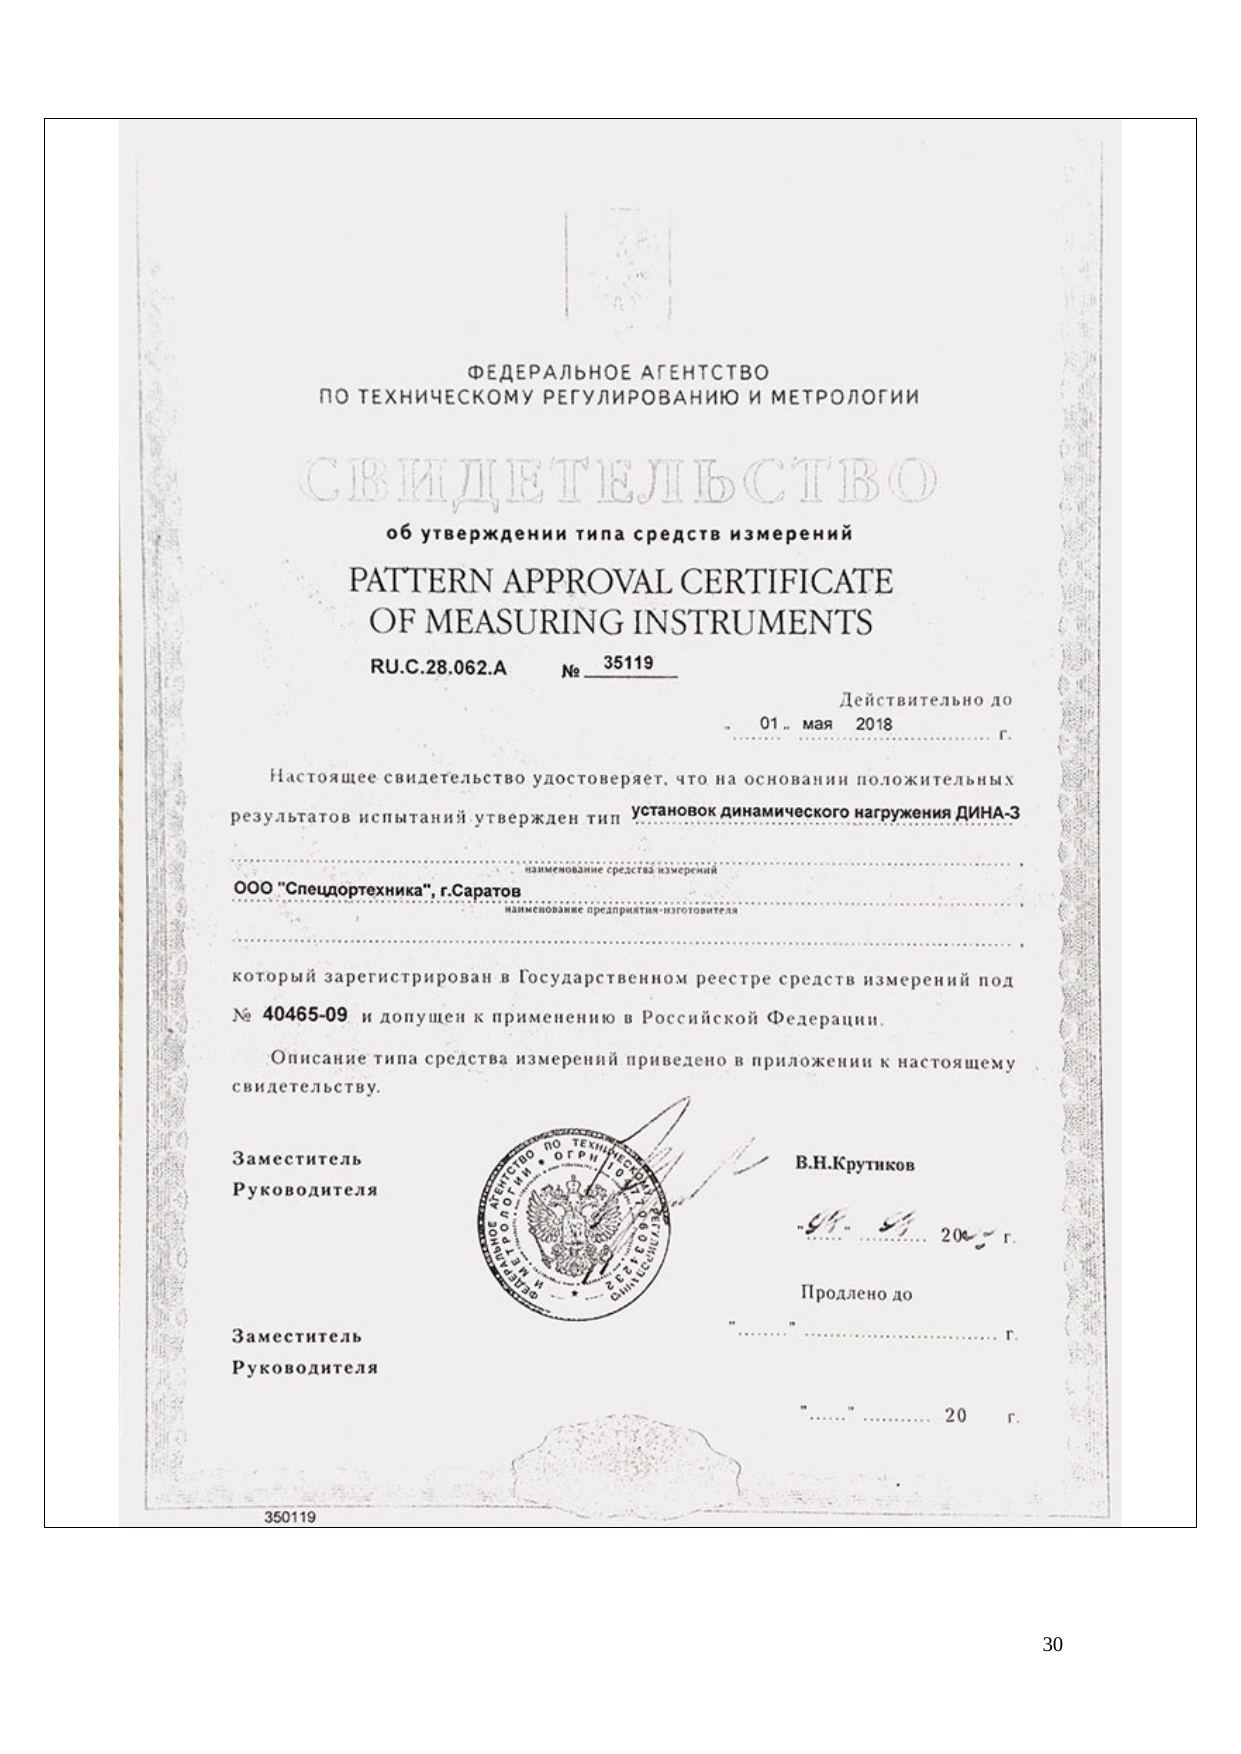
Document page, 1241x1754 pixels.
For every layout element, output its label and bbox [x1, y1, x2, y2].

table_cell [45, 119, 118, 1527]
table_cell [1122, 119, 1196, 1527]
picture [118, 119, 1122, 1527]
